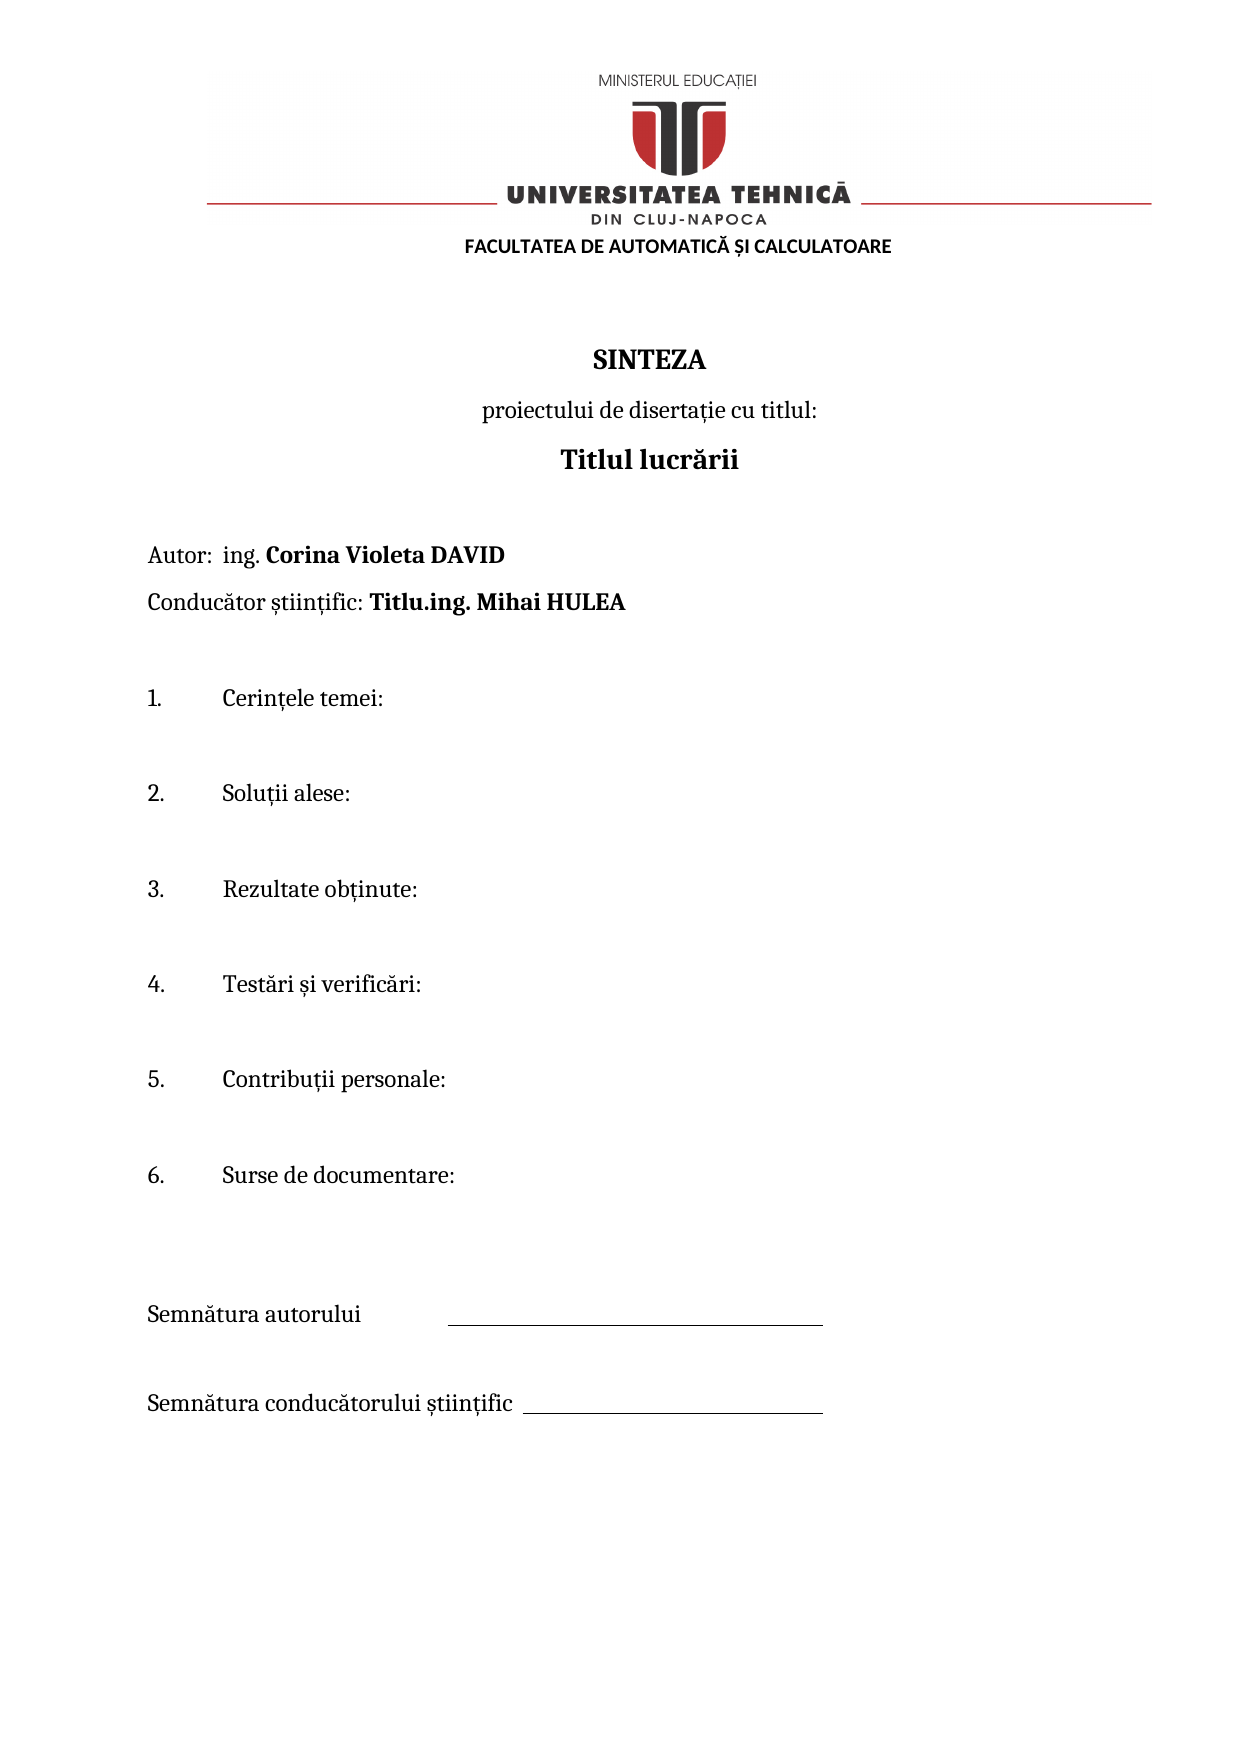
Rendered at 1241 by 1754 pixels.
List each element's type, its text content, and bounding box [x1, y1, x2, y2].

text 1. Cerințele temei: [148, 684, 1092, 712]
text 5. Contribuții personale: [148, 1065, 1092, 1094]
text Autor: ing. Corina Violeta DAVID [148, 541, 1092, 569]
text 2. Soluții alese: [148, 779, 1092, 808]
text proiectului de disertație cu titlul: [148, 396, 1092, 424]
text 3. Rezultate obținute: [148, 874, 1092, 903]
text 4. Testări și verificări: [148, 970, 1092, 999]
text Titlul lucrării [148, 443, 1092, 477]
text Semnătura autorului [148, 1300, 1092, 1329]
text Conducător științific: Titlu.ing. Mihai HULEA [148, 588, 1092, 617]
text Semnătura conducătorului științific [148, 1388, 1092, 1417]
text 6. Surse de documentare: [148, 1161, 1092, 1189]
text SINTEZA [148, 343, 1092, 377]
picture [206, 71, 1152, 225]
